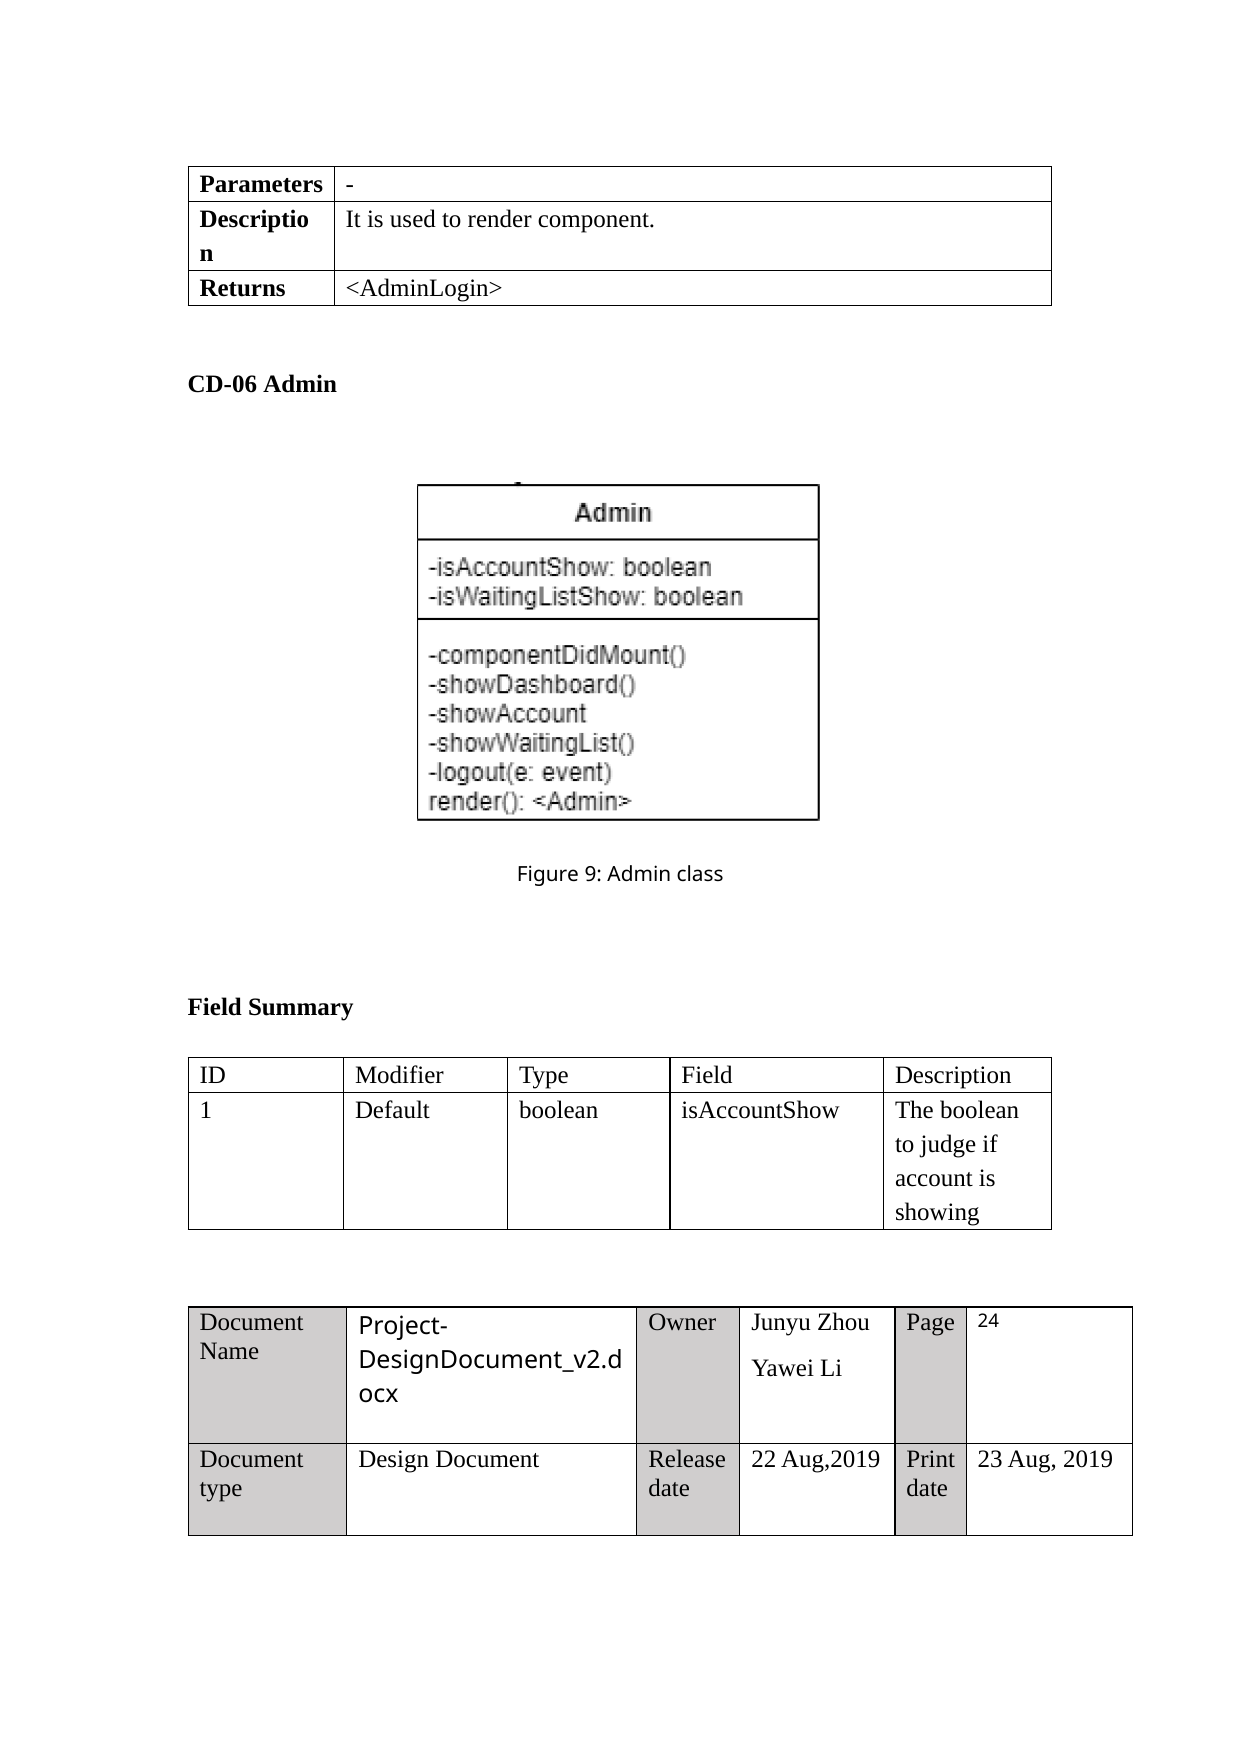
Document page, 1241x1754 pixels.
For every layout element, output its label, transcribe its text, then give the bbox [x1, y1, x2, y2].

table_cell <AdminLogin> [335, 271, 1051, 305]
table_cell isAccountShow [671, 1093, 883, 1229]
table_header Modifier [344, 1058, 507, 1092]
subtitle CD-06 Admin [187, 367, 1053, 401]
table_cell Returns [189, 271, 334, 305]
table_cell The boolean to judge if account is showing [884, 1093, 1051, 1229]
table_header Description [884, 1058, 1051, 1092]
table_cell It is used to render component. [335, 202, 1051, 270]
table_cell boolean [508, 1093, 669, 1229]
table_cell Default [344, 1093, 507, 1229]
table_header Field [671, 1058, 883, 1092]
table_cell Description [189, 202, 334, 270]
table_cell Parameters [189, 167, 334, 201]
picture [417, 482, 824, 825]
text Figure 9: Admin class [187, 856, 1053, 890]
table_header Type [508, 1058, 669, 1092]
table_cell - [335, 167, 1051, 201]
table_cell 1 [189, 1093, 343, 1229]
text Field Summary [187, 989, 1053, 1023]
table_header ID [189, 1058, 343, 1092]
